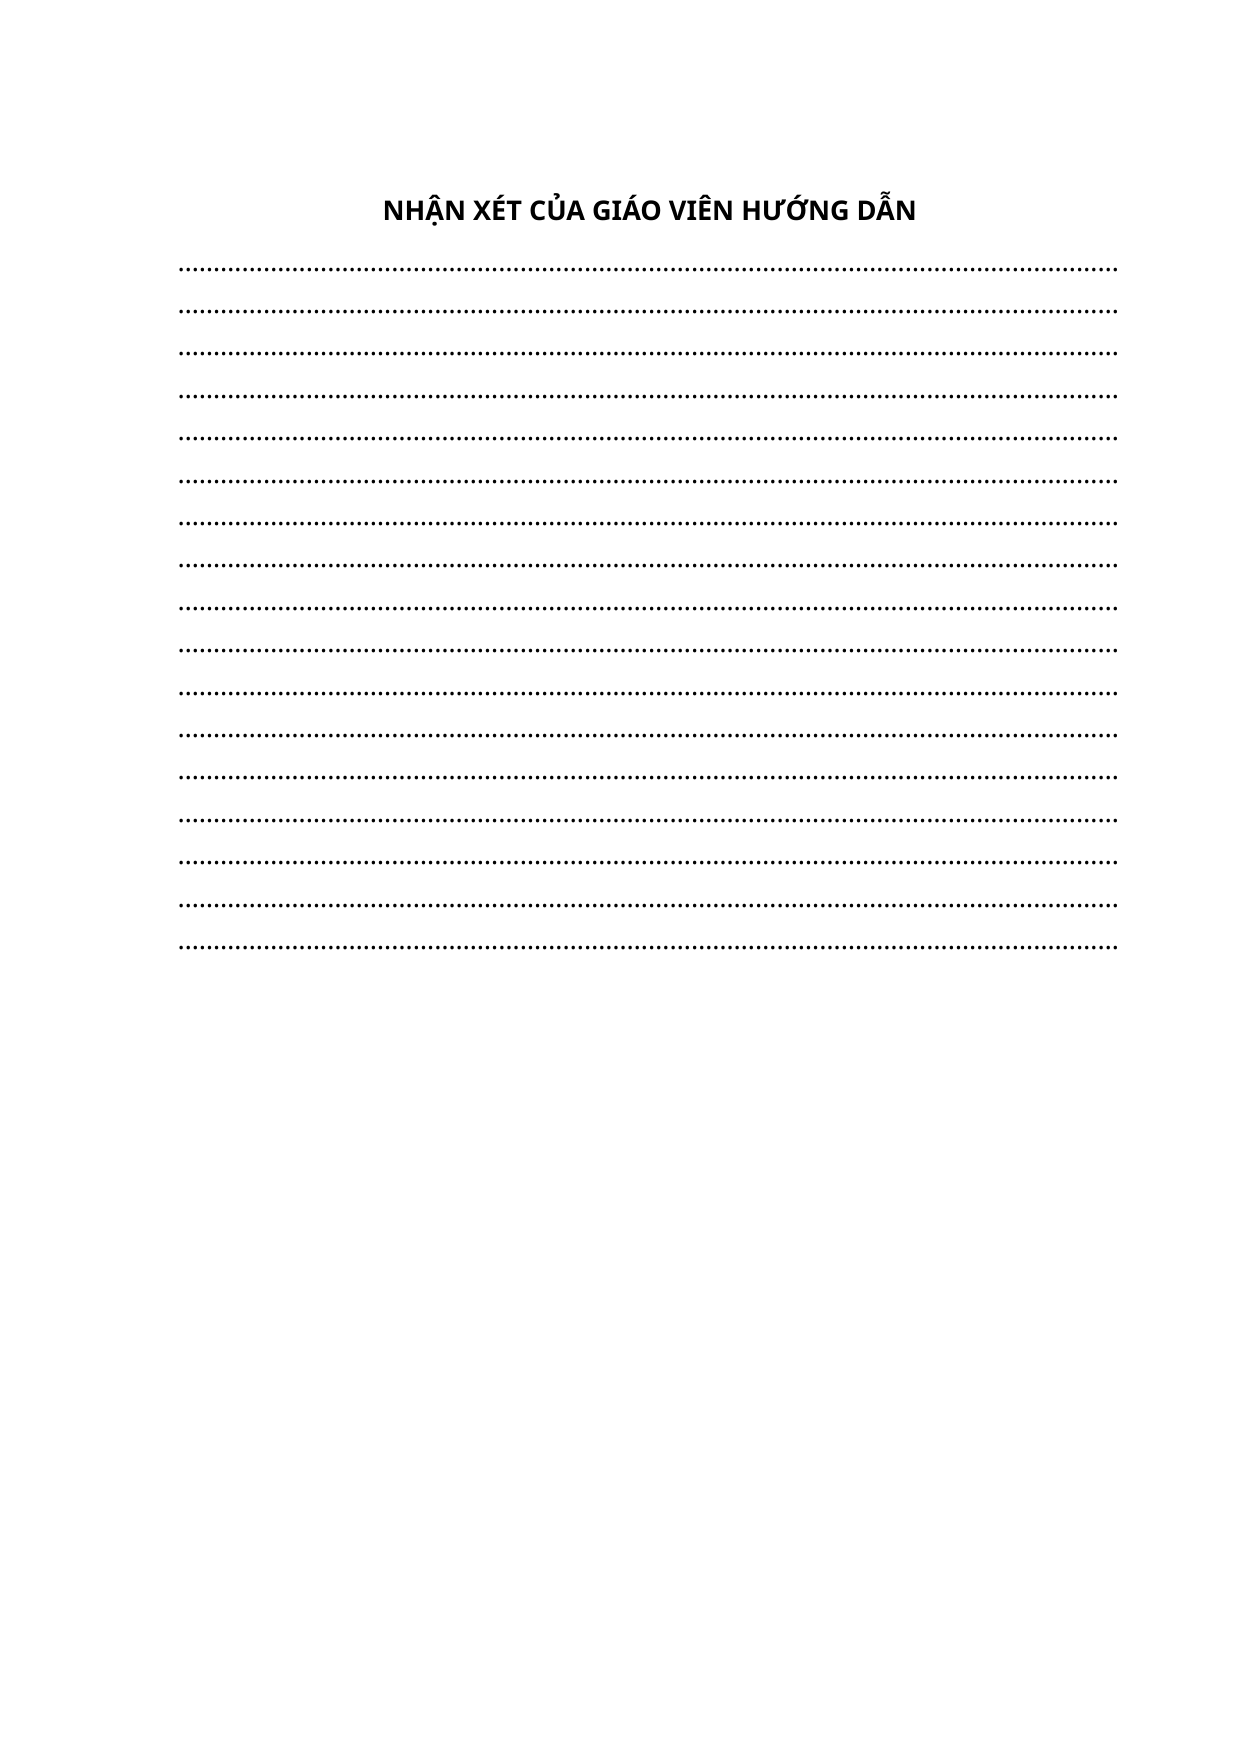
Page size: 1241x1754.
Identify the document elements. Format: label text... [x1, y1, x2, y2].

text ………………………………………………………………………………………………………………………………………………………………………………………………………………………………………………………………………………………………………………………………………………………………………………………………………………………………………………………………………………………………………………………………………………………………………………………………………………………………………………………………………………………………………………………………………………………………………………………………………………………………………………………………………………………………………………………………………………………………………………………………………………………………………………………………………………………………………………………………………………………………………………………………………………………………………………………………………………………………………………………………………………………………………………………………………………………………………………………………………………………………………………………………………………………………………………………………………………………………………………………………………………………………………………………………………………………………………………………………………………………………………………………………………………………………………………………………………………………………………………………………………………………………………………………………………… [177, 242, 1122, 957]
subtitle NHẬN XÉT CỦA GIÁO VIÊN HƯỚNG DẪN [177, 191, 1122, 228]
